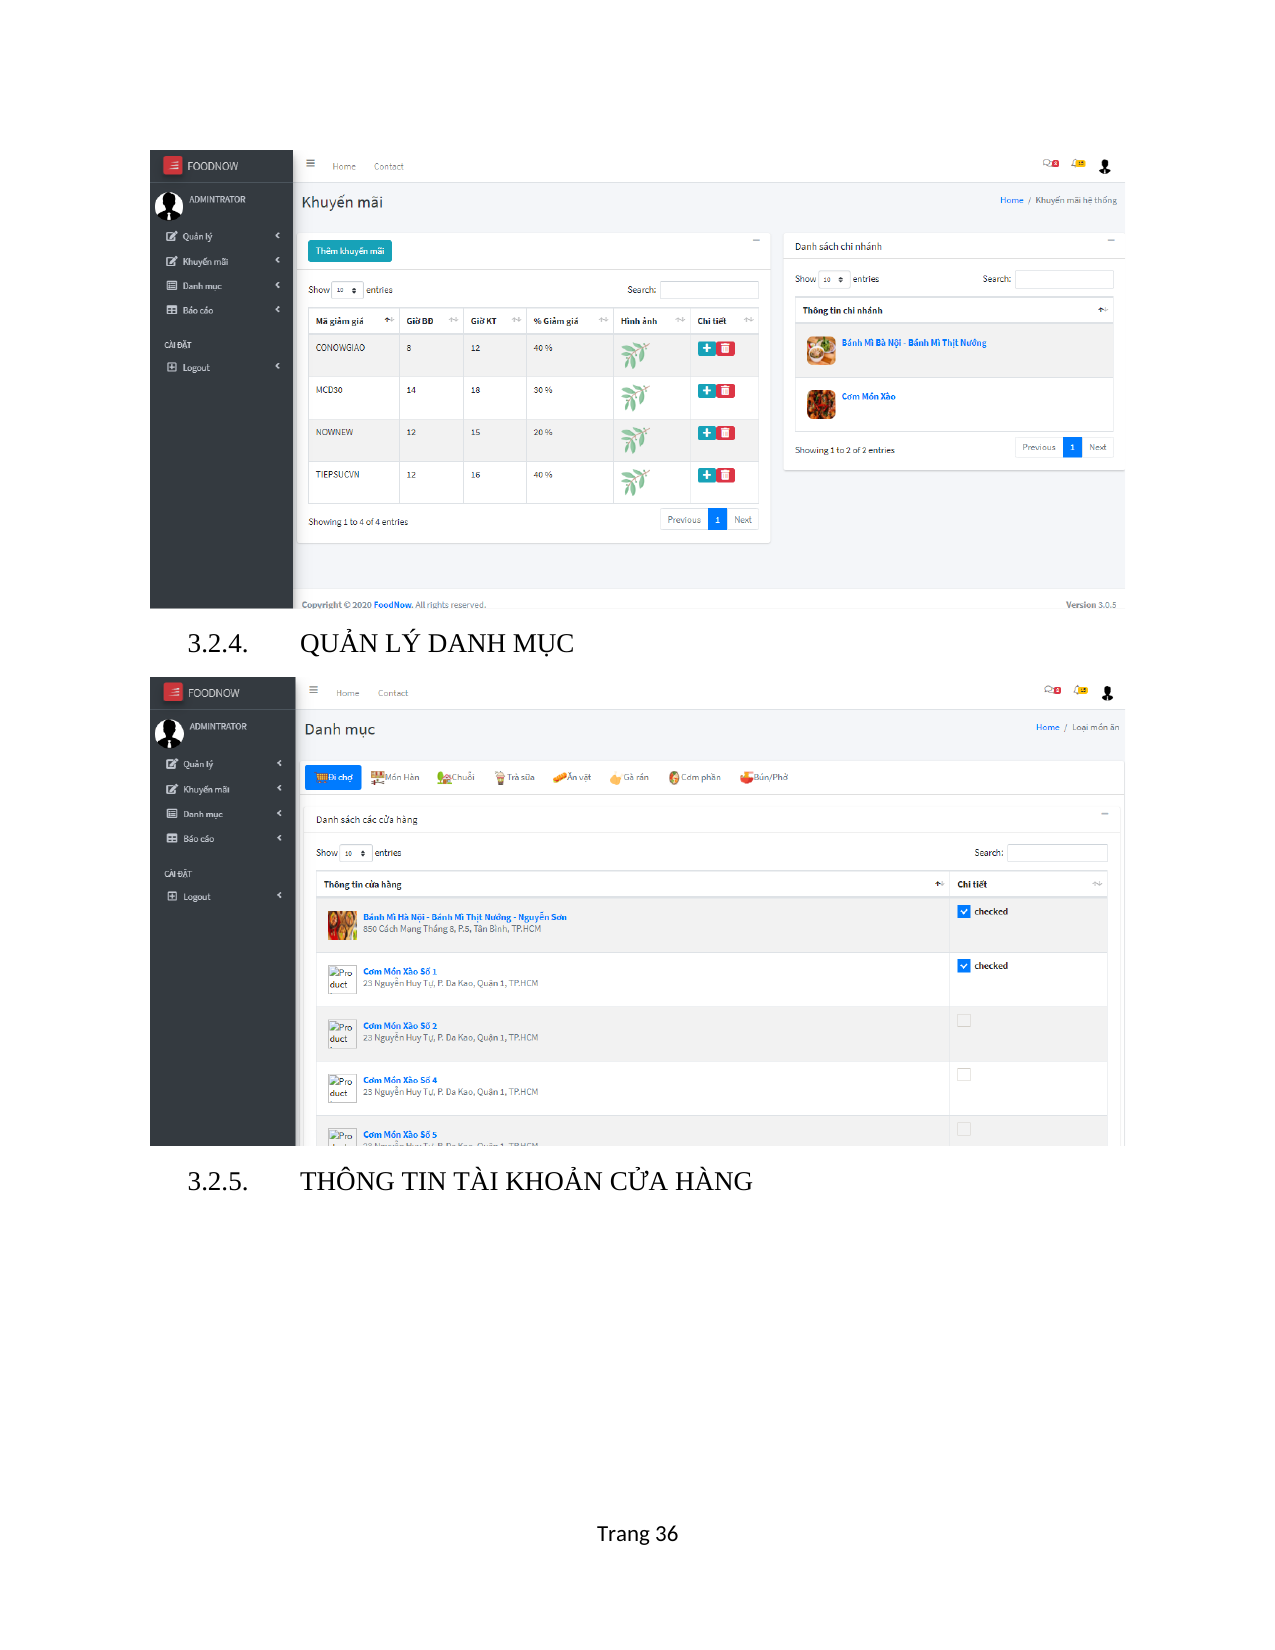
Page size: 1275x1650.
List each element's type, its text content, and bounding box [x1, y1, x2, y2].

list THÔNG TIN TÀI KHOẢN CỬA HÀNG [187, 1165, 1125, 1196]
picture [150, 677, 1125, 1146]
picture [150, 150, 1125, 609]
list QUẢN LÝ DANH MỤC [187, 627, 1125, 658]
